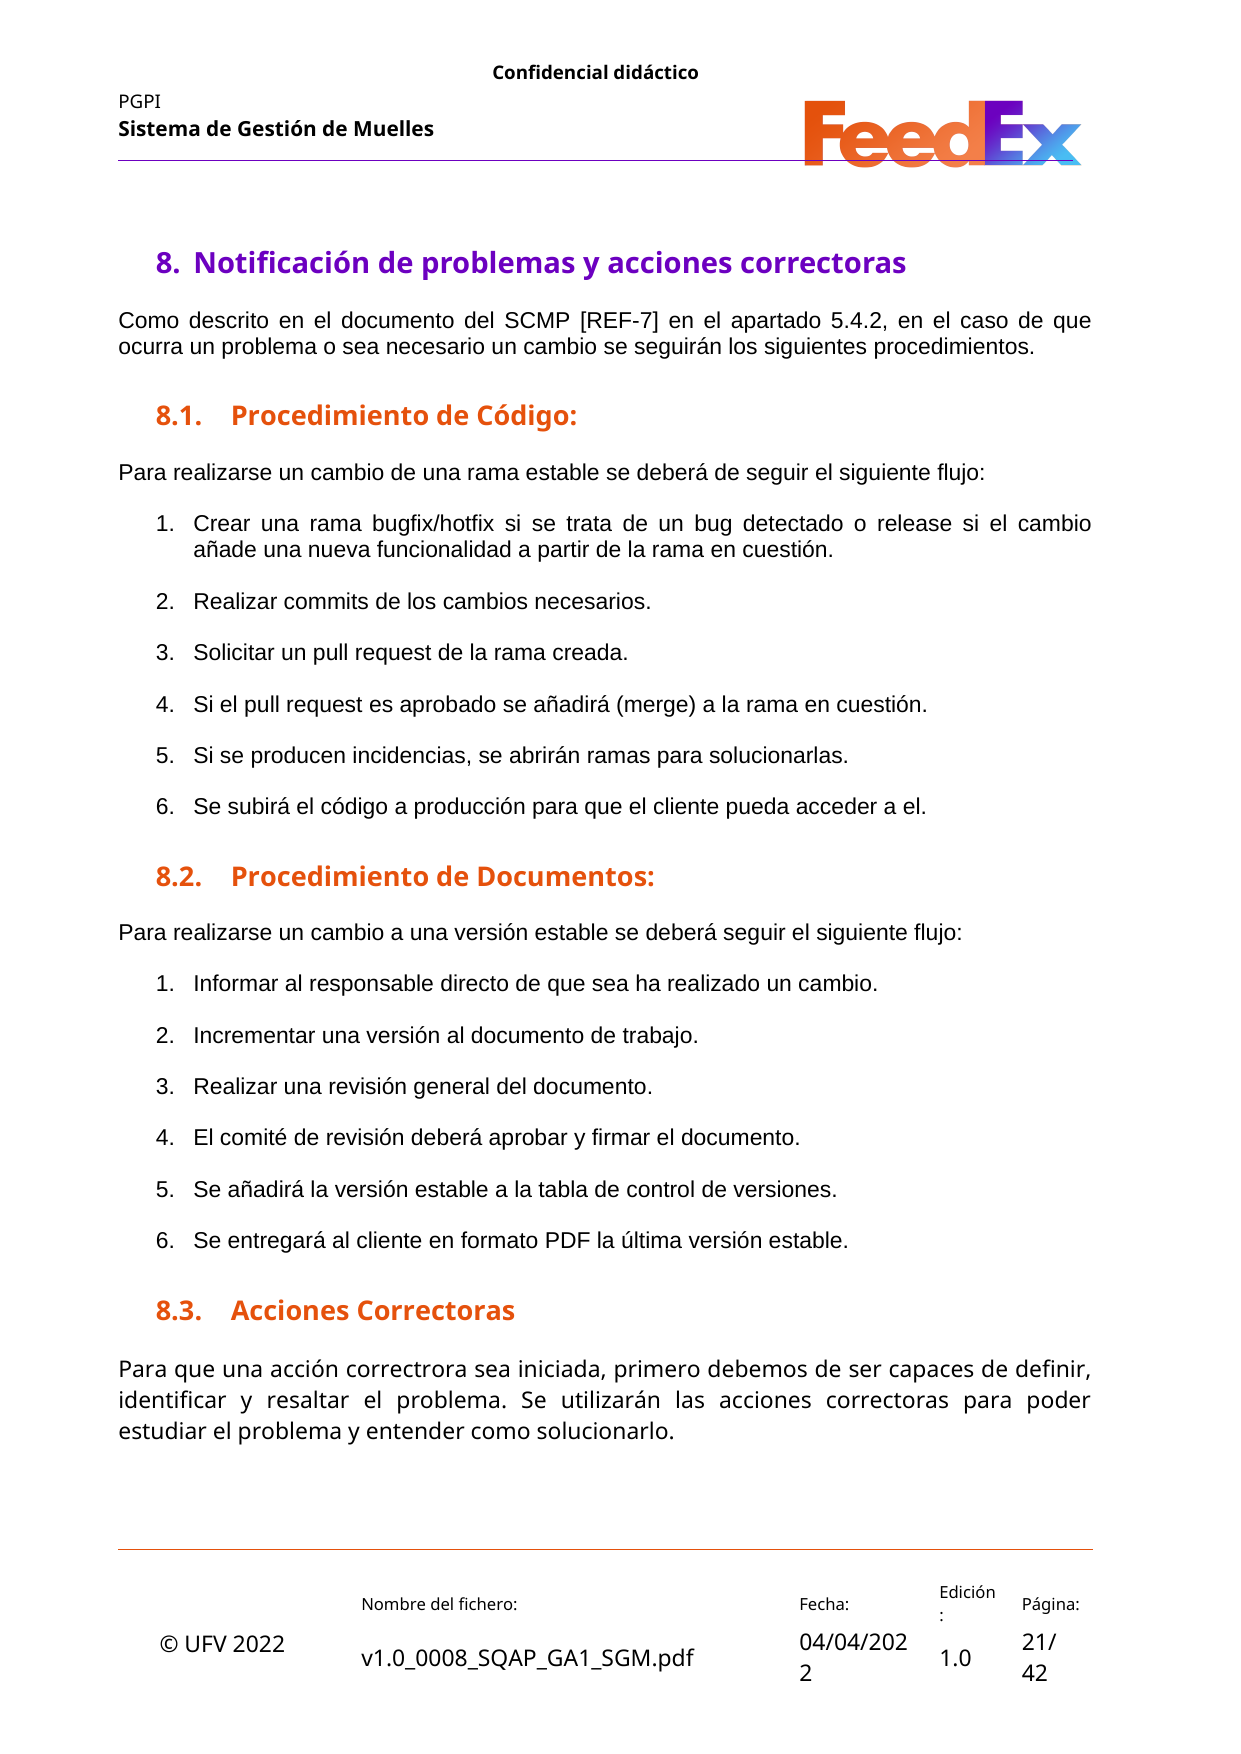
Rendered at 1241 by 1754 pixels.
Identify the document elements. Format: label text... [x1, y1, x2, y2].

list Incrementar una versión al documento de trabajo. [156, 1022, 1092, 1048]
picture [801, 88, 1084, 173]
list Se entregará al cliente en formato PDF la última versión estable. [156, 1227, 1092, 1253]
text Para realizarse un cambio a una versión estable se deberá seguir el siguiente flujo: [118, 919, 1092, 945]
list Realizar una revisión general del documento. [156, 1073, 1092, 1099]
subtitle Notificación de problemas y acciones correctoras [156, 242, 1092, 282]
list Se subirá el código a producción para que el cliente pueda acceder a el. [156, 793, 1092, 819]
subtitle Acciones Correctoras [156, 1291, 1092, 1328]
text Para que una acción correctrora sea iniciada, primero debemos de ser capaces de definir, identificar y resaltar el problema. Se utilizarán las acciones correctoras para poder estudiar el problema y entender como solucionarlo. [118, 1353, 1092, 1447]
list Si se producen incidencias, se abrirán ramas para solucionarlas. [156, 742, 1092, 768]
list Solicitar un pull request de la rama creada. [156, 639, 1092, 666]
list Si el pull request es aprobado se añadirá (merge) a la rama en cuestión. [156, 691, 1092, 717]
list Crear una rama bugfix/hotfix si se trata de un bug detectado o release si el cambio añade una nueva funcionalidad a partir de la rama en cuestión. [156, 510, 1092, 563]
subtitle Procedimiento de Documentos: [156, 857, 1092, 894]
list Informar al responsable directo de que sea ha realizado un cambio. [156, 970, 1092, 997]
list Se añadirá la versión estable a la tabla de control de versiones. [156, 1176, 1092, 1202]
text Para realizarse un cambio de una rama estable se deberá de seguir el siguiente flujo: [118, 459, 1092, 485]
list El comité de revisión deberá aprobar y firmar el documento. [156, 1124, 1092, 1151]
list Realizar commits de los cambios necesarios. [156, 588, 1092, 614]
text Como descrito en el documento del SCMP [REF-7] en el apartado 5.4.2, en el caso de que ocurra un problema o sea necesario un cambio se seguirán los siguientes procedimientos. [118, 307, 1092, 359]
subtitle Procedimiento de Código: [156, 397, 1092, 434]
